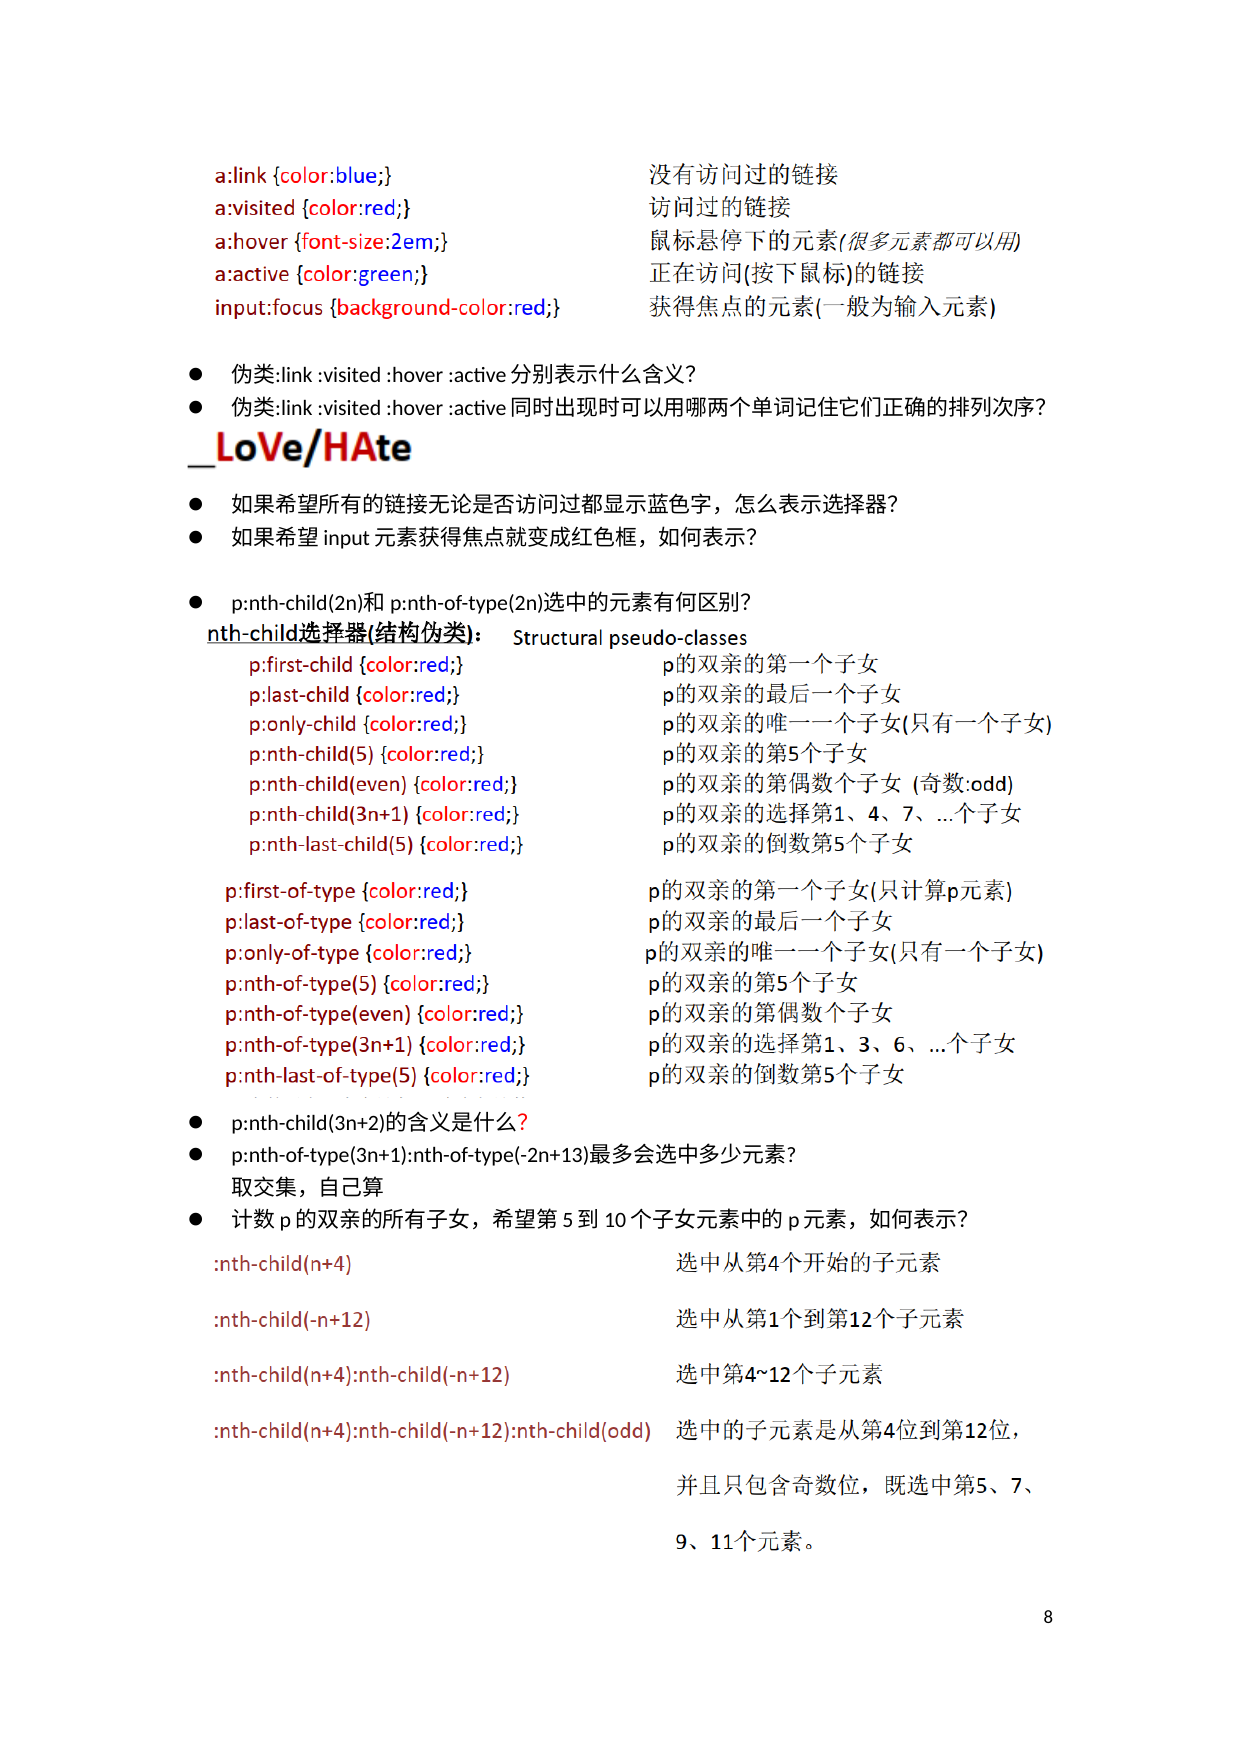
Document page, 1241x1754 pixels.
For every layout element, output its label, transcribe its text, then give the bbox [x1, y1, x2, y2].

list 如果希望所有的链接无论是否访问过都显示蓝色字，怎么表示选择器？ [187, 487, 1053, 519]
list 取交集，自己算 [231, 1169, 1053, 1202]
picture [187, 1234, 1053, 1567]
picture [187, 877, 1053, 1098]
list 计数p的双亲的所有子女，希望第5到10个子女元素中的p元素，如何表示？ [187, 1202, 1053, 1234]
list p:nth-child(2n)和p:nth-of-type(2n)选中的元素有何区别？ [187, 584, 1053, 617]
list 伪类:link :visited :hover :active同时出现时可以用哪两个单词记住它们正确的排列次序？ [187, 389, 1053, 422]
picture [187, 162, 1053, 328]
list 伪类:link :visited :hover :active分别表示什么含义？ [187, 357, 1053, 389]
list p:nth-of-type(3n+1):nth-of-type(-2n+13)最多会选中多少元素? [187, 1137, 1053, 1169]
picture [187, 617, 1053, 859]
list 如果希望input元素获得焦点就变成红色框，如何表示？ [187, 519, 1053, 552]
picture [187, 422, 457, 479]
list p:nth-child(3n+2)的含义是什么？ [187, 1104, 1053, 1137]
